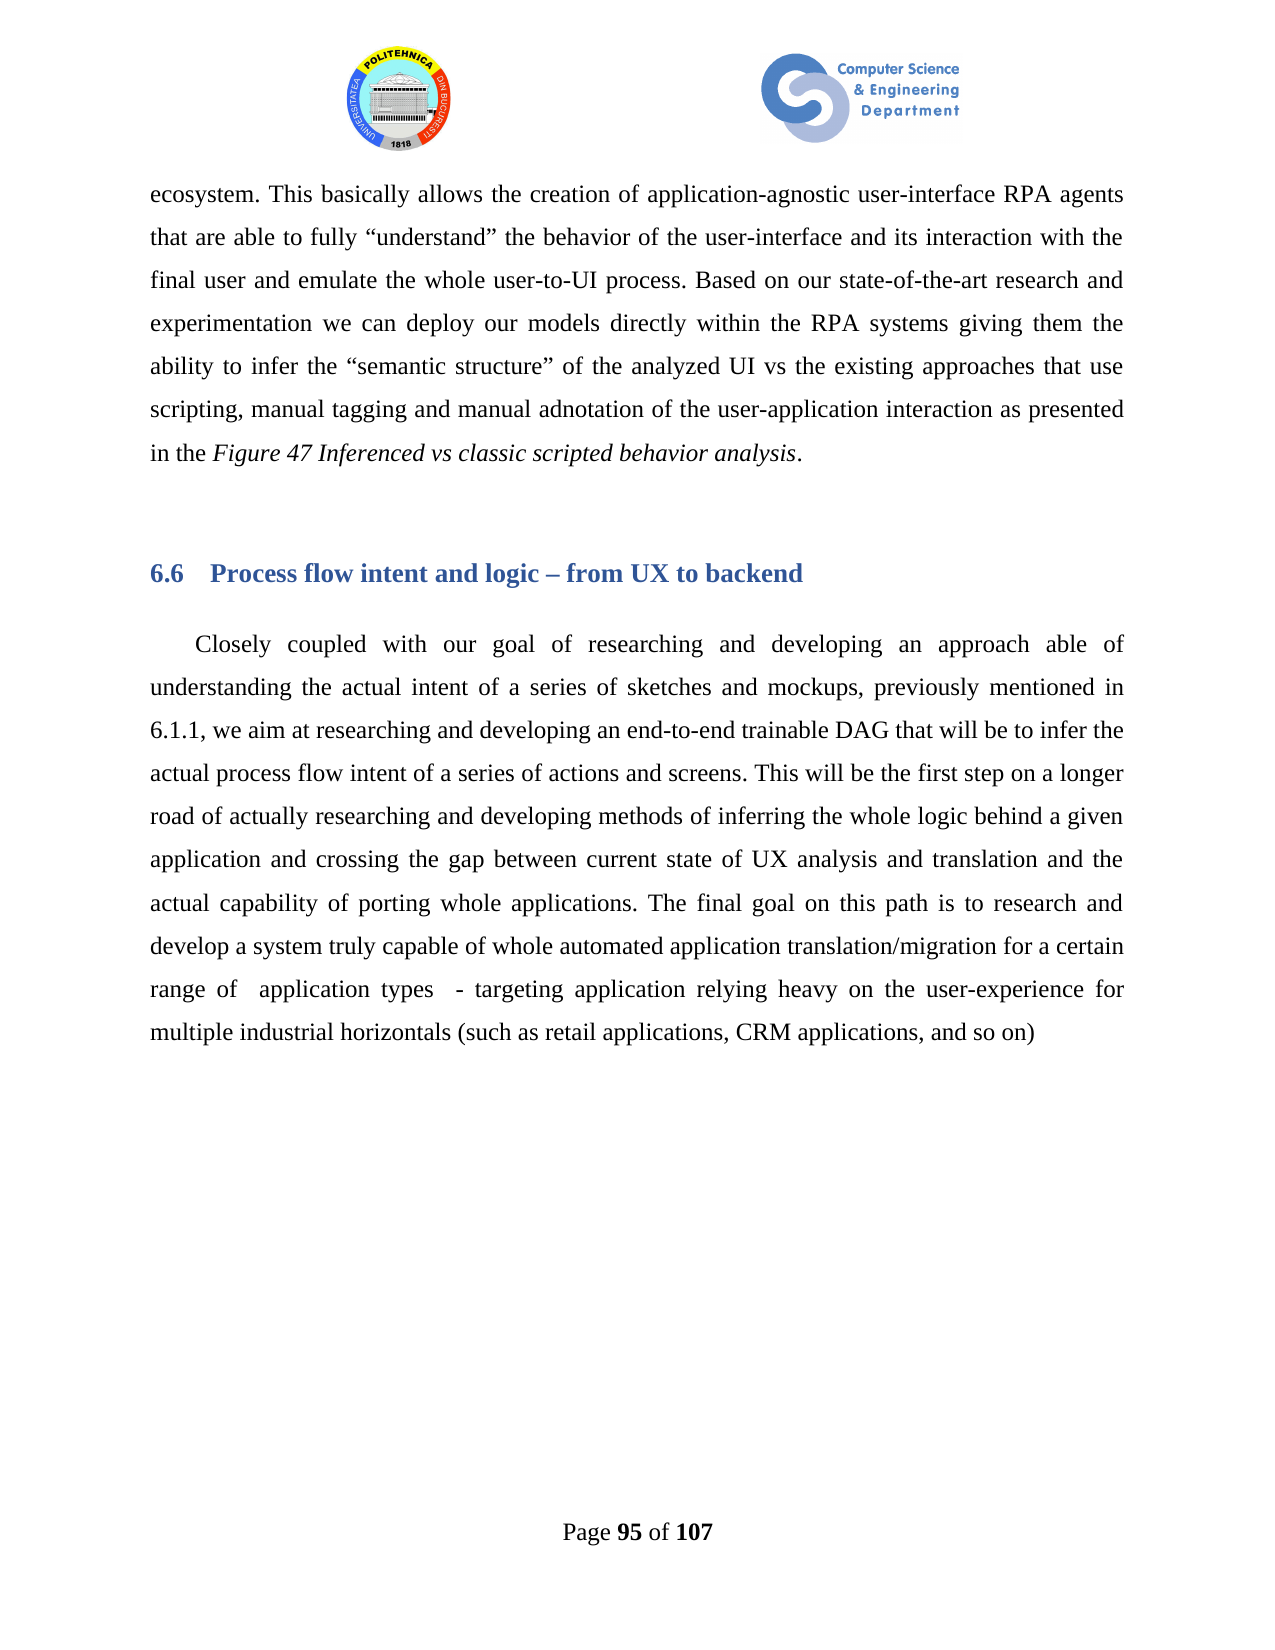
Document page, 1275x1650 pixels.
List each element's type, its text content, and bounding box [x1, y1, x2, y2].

picture [346, 46, 451, 151]
picture [760, 53, 963, 144]
text Closely coupled with our goal of researching and developing an approach able of understanding the actual intent of a series of sketches and mockups, previously mentioned in 6.1.1, we aim at researching and developing an end-to-end trainable DAG that will be to infer the actual process flow intent of a series of actions and screens. This will be the first step on a longer road of actually researching and developing methods of inferring the whole logic behind a given application and crossing the gap between current state of UX analysis and translation and the actual capability of porting whole applications. The final goal on this path is to research and develop a system truly capable of whole automated application translation/migration for a certain range of application types - targeting application relying heavy on the user-experience for multiple industrial horizontals (such as retail applications, CRM applications, and so on) [150, 629, 1125, 1046]
subtitle Process flow intent and logic – from UX to backend [150, 557, 1125, 588]
